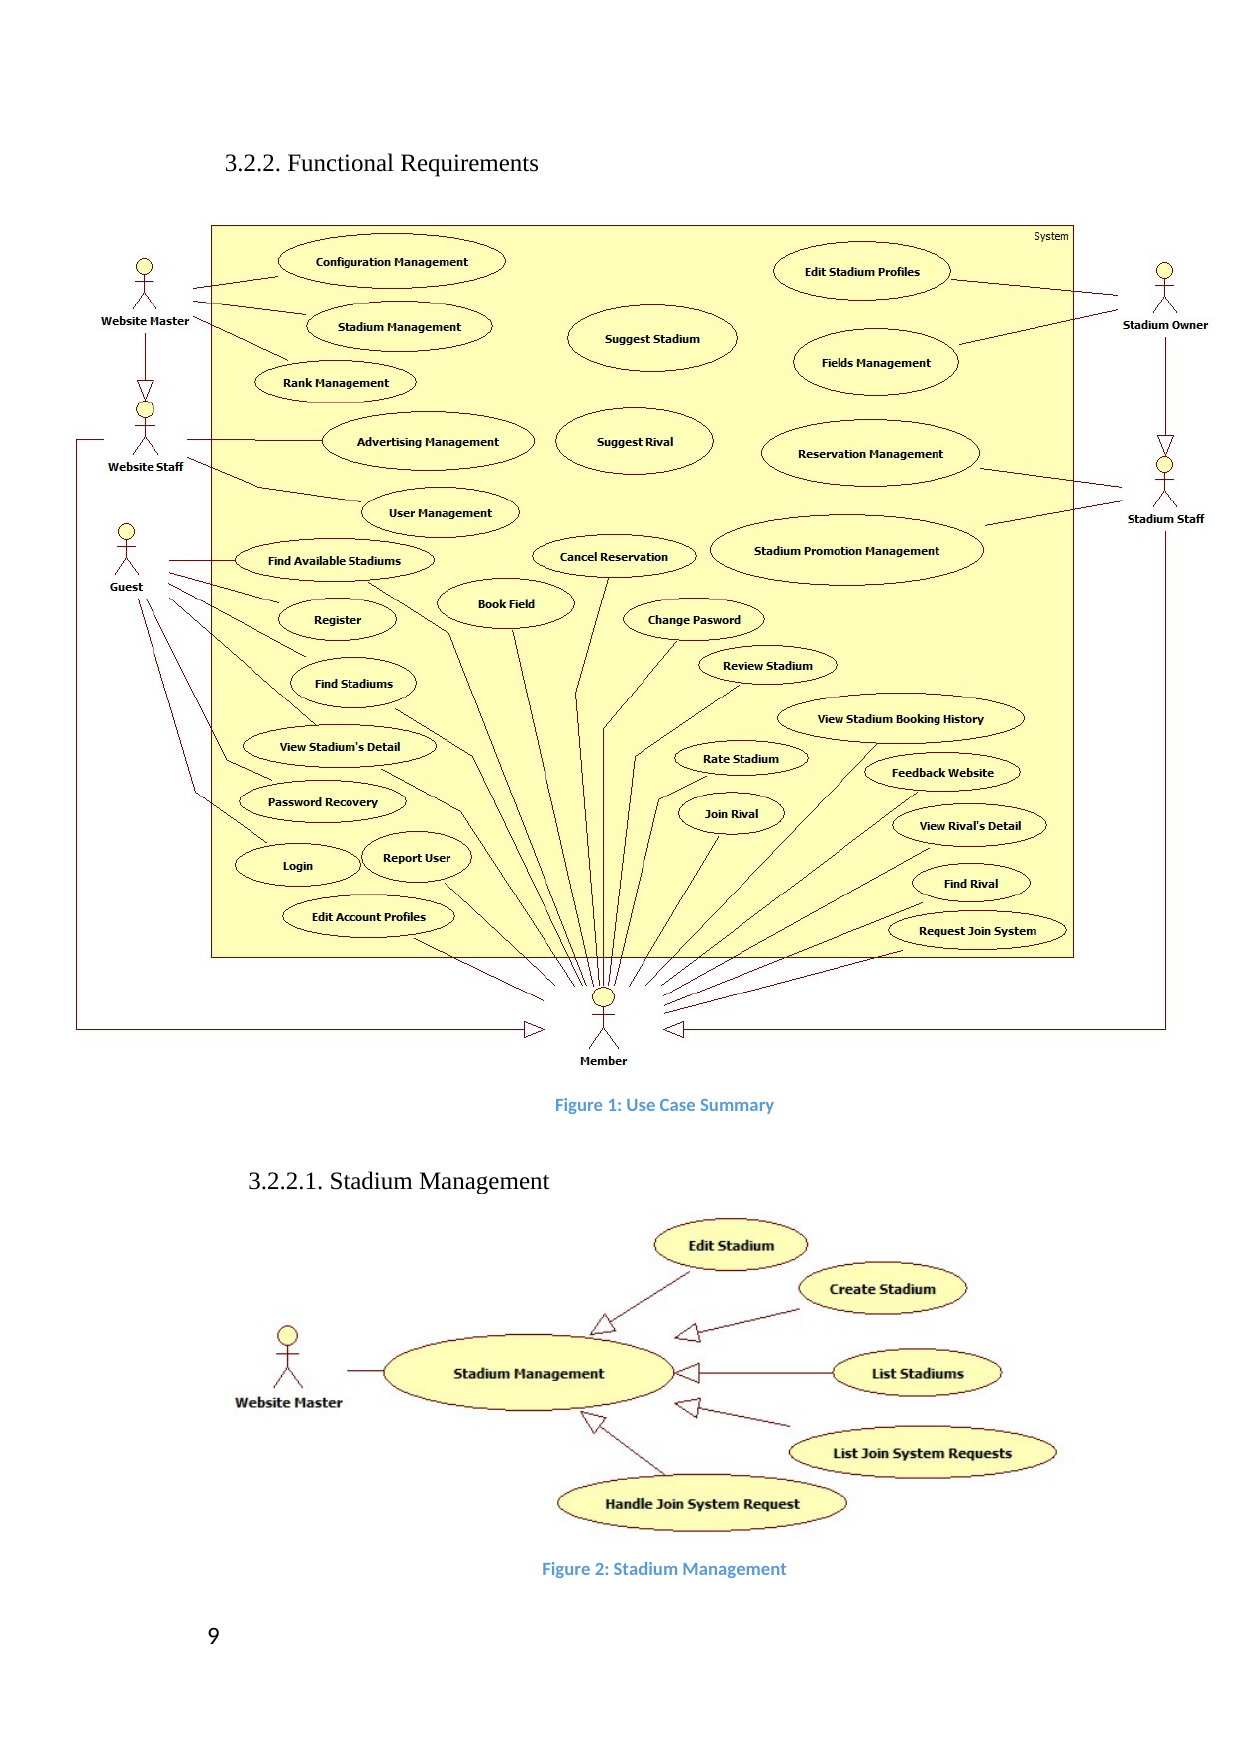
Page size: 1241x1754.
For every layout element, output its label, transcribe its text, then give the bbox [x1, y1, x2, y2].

text Figure 1: Use Case Summary [207, 1093, 1122, 1116]
subtitle Functional Requirements [224, 148, 1122, 176]
picture [205, 1194, 1080, 1556]
subtitle Stadium Management [248, 1167, 1122, 1195]
text Figure 2: Stadium Management [207, 1557, 1122, 1580]
picture [56, 205, 1232, 1092]
